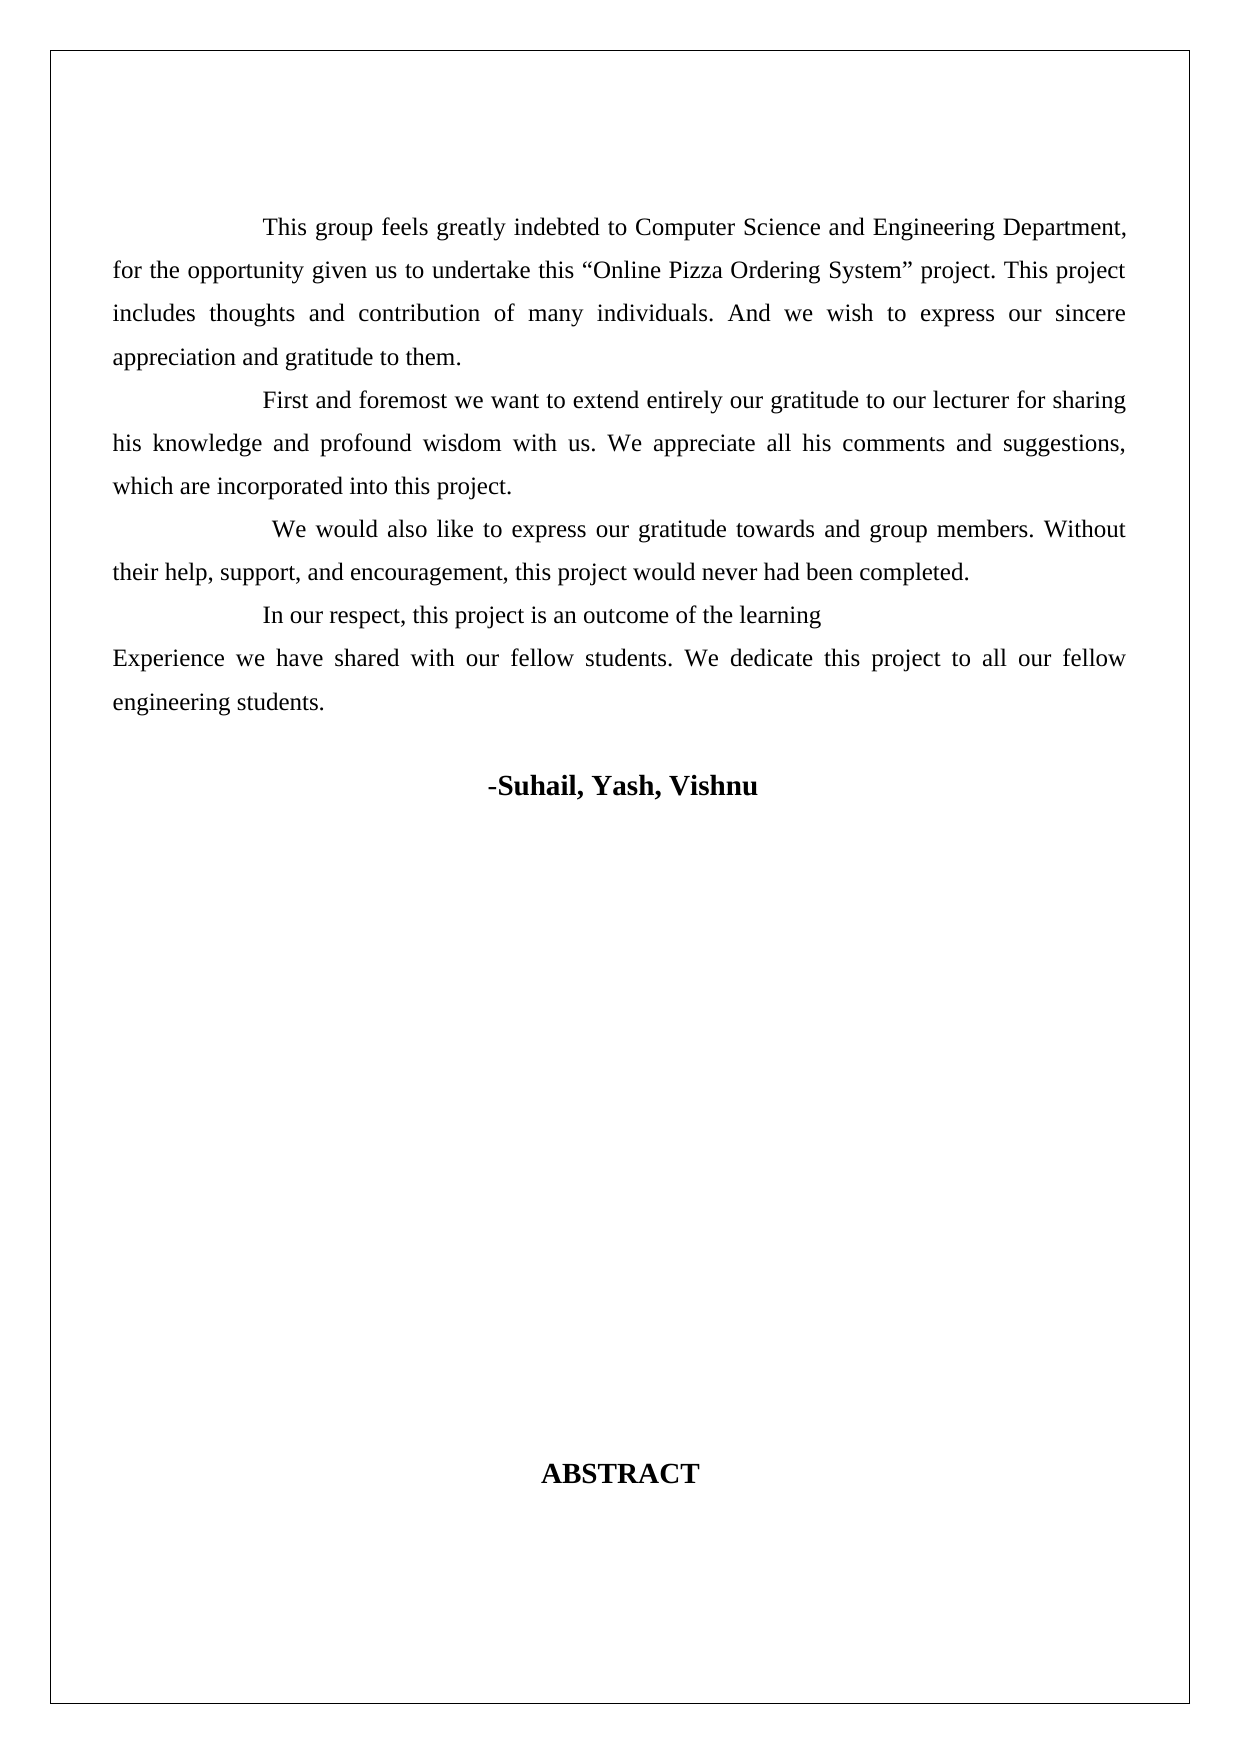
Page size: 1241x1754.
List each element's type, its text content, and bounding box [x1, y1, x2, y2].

text First and foremost we want to extend entirely our gratitude to our lecturer for sharing his knowledge and profound wisdom with us. We appreciate all his comments and suggestions, which are incorporated into this project. [112, 385, 1128, 500]
text We would also like to express our gratitude towards and group members. Without their help, support, and encouragement, this project would never had been completed. [112, 514, 1128, 586]
text Experience we have shared with our fellow students. We dedicate this project to all our fellow engineering students. [112, 643, 1128, 715]
text This group feels greatly indebted to Computer Science and Engineering Department, for the opportunity given us to undertake this “Online Pizza Ordering System” project. This project includes thoughts and contribution of many individuals. And we wish to express our sincere appreciation and gratitude to them. [112, 212, 1128, 370]
text In our respect, this project is an outcome of the learning [187, 600, 1128, 629]
text ABSTRACT [112, 1456, 1128, 1489]
text -Suhail, Yash, Vishnu [487, 768, 1128, 802]
